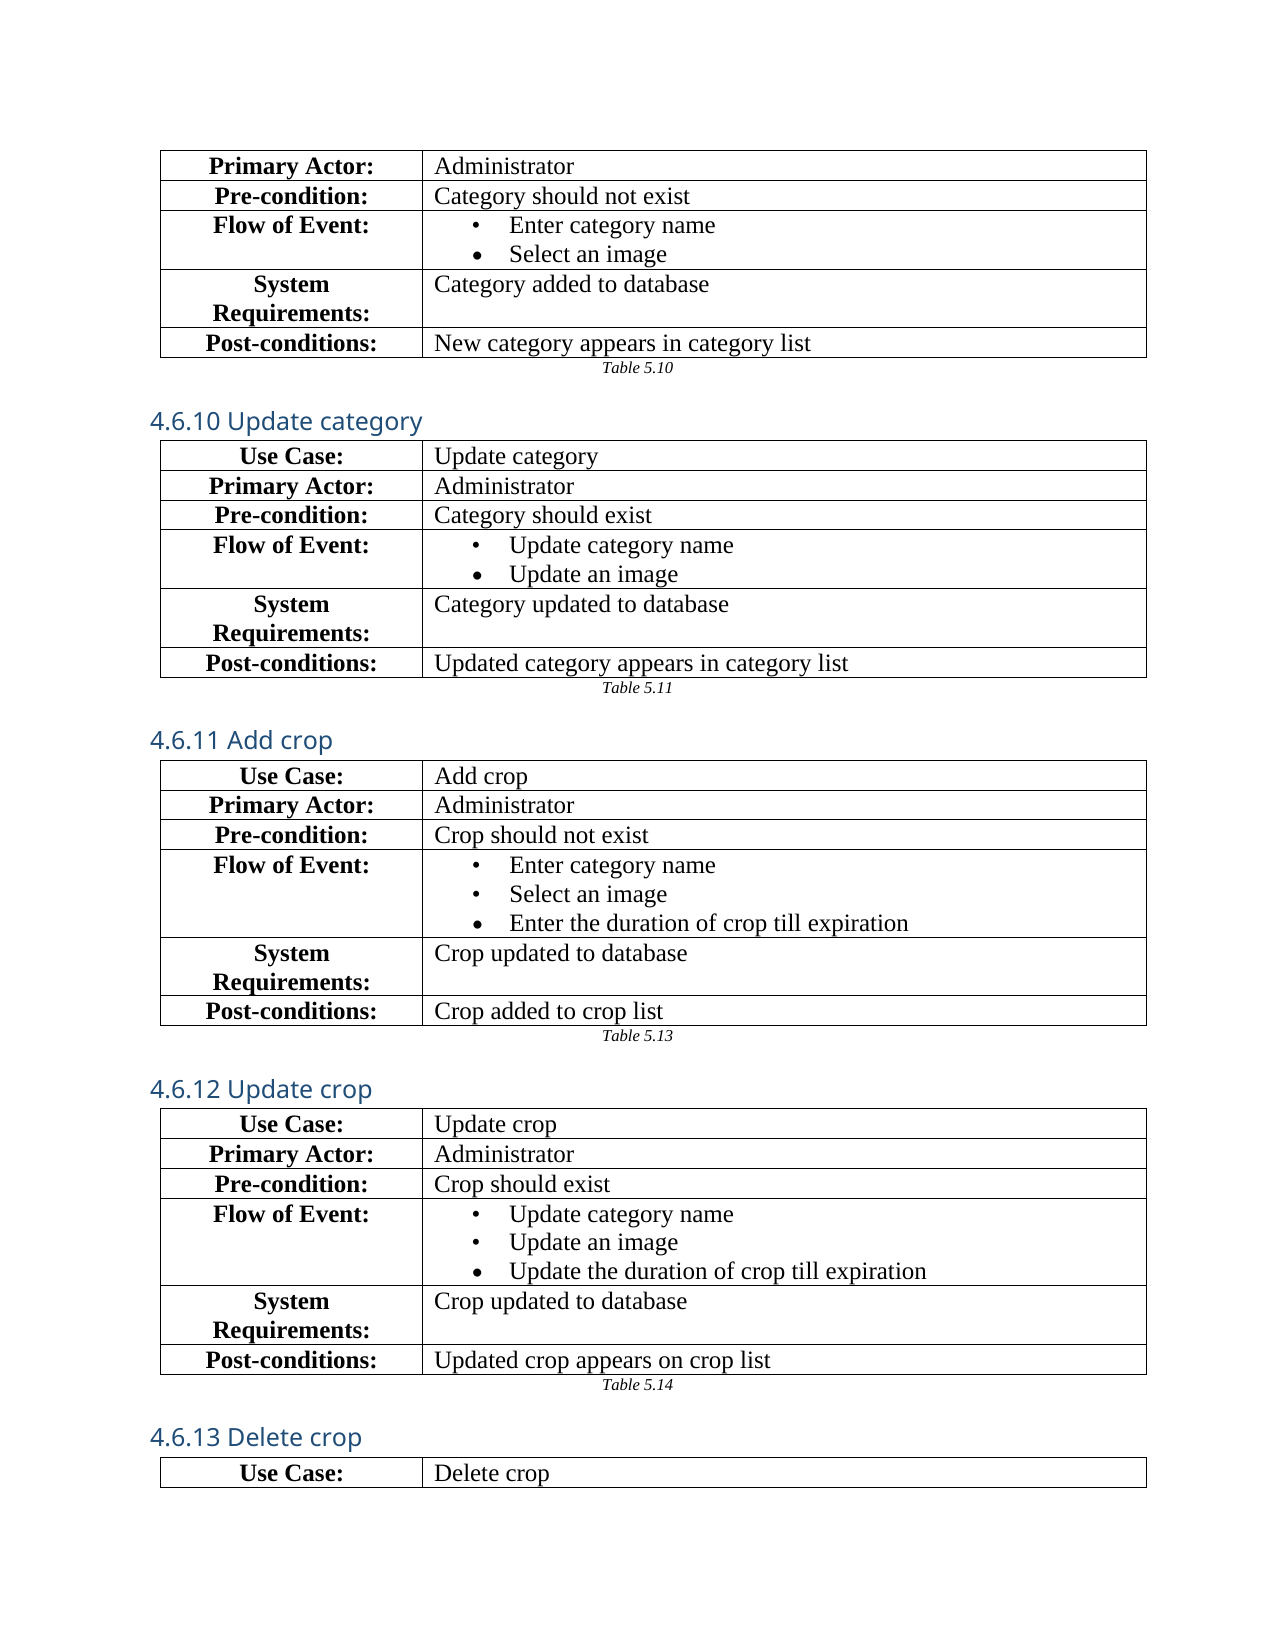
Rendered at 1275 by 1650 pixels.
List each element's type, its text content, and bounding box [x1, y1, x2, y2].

table_cell Pre-condition: [161, 820, 422, 849]
table_cell Post-conditions: [161, 1345, 422, 1374]
table_cell Primary Actor: [161, 791, 422, 819]
text Table 5.10 [150, 358, 1125, 377]
table_cell Flow of Event: [161, 850, 422, 937]
table_cell Category should not exist [423, 181, 1146, 209]
table_cell Crop updated to database [423, 1286, 1146, 1344]
table_header Use Case: [161, 761, 422, 789]
table_cell Post-conditions: [161, 648, 422, 677]
table_cell Enter category name Select an image [423, 211, 1146, 268]
table_cell Update category name Update an image Update the duration of crop till expiration [423, 1199, 1146, 1285]
table_cell Category added to database [423, 270, 1146, 327]
table_header Delete crop [423, 1458, 1146, 1487]
table_header Use Case: [161, 441, 422, 470]
text 4.6.10 Update category [150, 403, 1125, 437]
table_cell System Requirements: [161, 938, 422, 995]
table_cell Flow of Event: [161, 530, 422, 588]
table_cell Update category name Update an image [423, 530, 1146, 588]
table_cell Crop updated to database [423, 938, 1146, 995]
table_cell Enter category name Select an image Enter the duration of crop till expiration [423, 850, 1146, 937]
text Table 5.14 [150, 1375, 1125, 1394]
table_cell Crop should not exist [423, 820, 1146, 849]
table_header Update crop [423, 1109, 1146, 1138]
table_header Use Case: [161, 1109, 422, 1138]
table_cell Updated category appears in category list [423, 648, 1146, 677]
text 4.6.11 Add crop [150, 723, 1125, 757]
table_cell Flow of Event: [161, 1199, 422, 1285]
table_cell Administrator [423, 791, 1146, 819]
text 4.6.13 Delete crop [150, 1420, 1125, 1454]
table_cell Administrator [423, 1139, 1146, 1168]
table_cell Crop should exist [423, 1169, 1146, 1198]
table_cell Category updated to database [423, 589, 1146, 647]
table_cell Post-conditions: [161, 996, 422, 1025]
table_cell Pre-condition: [161, 181, 422, 209]
table_cell Administrator [423, 471, 1146, 499]
table_cell Primary Actor: [161, 471, 422, 499]
text 4.6.12 Update crop [150, 1072, 1125, 1106]
table_cell Flow of Event: [161, 211, 422, 268]
table_cell Primary Actor: [161, 151, 422, 180]
table_cell System Requirements: [161, 270, 422, 327]
table_cell New category appears in category list [423, 328, 1146, 357]
table_cell Pre-condition: [161, 501, 422, 529]
table_header Use Case: [161, 1458, 422, 1487]
table_cell System Requirements: [161, 589, 422, 647]
table_cell Primary Actor: [161, 1139, 422, 1168]
table_cell Crop added to crop list [423, 996, 1146, 1025]
table_header Add crop [423, 761, 1146, 789]
table_cell Administrator [423, 151, 1146, 180]
table_cell Pre-condition: [161, 1169, 422, 1198]
table_cell Post-conditions: [161, 328, 422, 357]
text Table 5.11 [150, 678, 1125, 697]
text Table 5.13 [150, 1026, 1125, 1045]
table_cell System Requirements: [161, 1286, 422, 1344]
table_header Update category [423, 441, 1146, 470]
table_cell Category should exist [423, 501, 1146, 529]
table_cell Updated crop appears on crop list [423, 1345, 1146, 1374]
